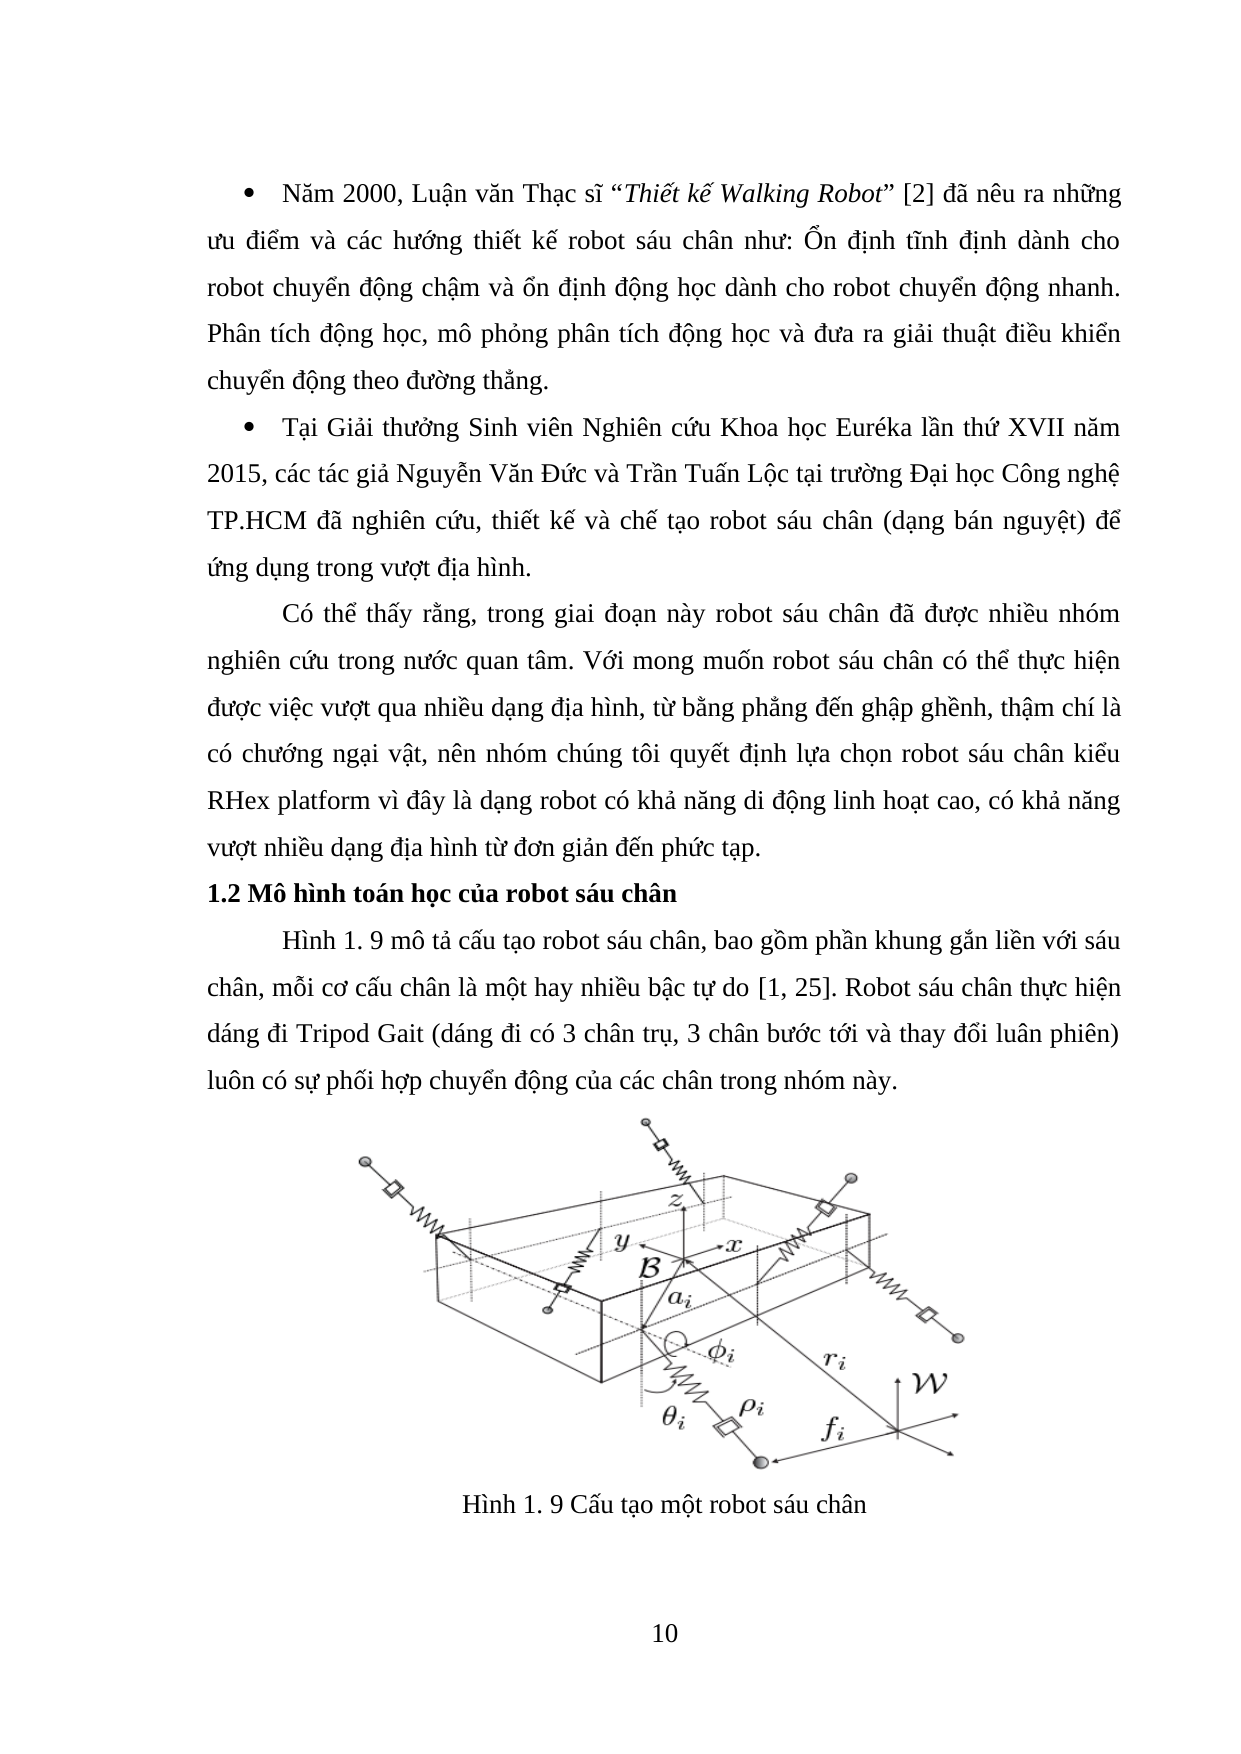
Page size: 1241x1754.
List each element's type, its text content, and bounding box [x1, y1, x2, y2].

list Tại Giải thưởng Sinh viên Nghiên cứu Khoa học Euréka lần thứ XVII năm 2015, các tác giả Nguyễn Văn Đức và Trần Tuấn Lộc tại trường Đại học Công nghệ TP.HCM đã nghiên cứu, thiết kế và chế tạo robot sáu chân (dạng bán nguyệt) để ứng dụng trong vượt địa hình. [207, 411, 1122, 582]
text Hình 1. 9 Cấu tạo một robot sáu chân [207, 1488, 1122, 1519]
list Năm 2000, Luận văn Thạc sĩ “Thiết kế Walking Robot” [2] đã nêu ra những ưu điểm và các hướng thiết kế robot sáu chân như: Ổn định tĩnh định dành cho robot chuyển động chậm và ổn định động học dành cho robot chuyển động nhanh. Phân tích động học, mô phỏng phân tích động học và đưa ra giải thuật điều khiển chuyển động theo đường thẳng. [207, 177, 1122, 395]
text Có thể thấy rằng, trong giai đoạn này robot sáu chân đã được nhiều nhóm nghiên cứu trong nước quan tâm. Với mong muốn robot sáu chân có thể thực hiện được việc vượt qua nhiều dạng địa hình, từ bằng phẳng đến ghập ghềnh, thậm chí là có chướng ngại vật, nên nhóm chúng tôi quyết định lựa chọn robot sáu chân kiểu RHex platform vì đây là dạng robot có khả năng di động linh hoạt cao, có khả năng vượt nhiều dạng địa hình từ đơn giản đến phức tạp. [207, 597, 1122, 862]
text Hình 1.9 mô tả cấu tạo robot sáu chân, bao gồm phần khung gắn liền với sáu chân, mỗi cơ cấu chân là một hay nhiều bậc tự do [1, 25]. Robot sáu chân thực hiện dáng đi Tripod Gait (dáng đi có 3 chân trụ, 3 chân bước tới và thay đổi luân phiên) luôn có sự phối hợp chuyển động của các chân trong nhóm này. [207, 924, 1122, 1095]
subtitle 1.2 Mô hình toán học của robot sáu chân [207, 877, 1122, 908]
picture [355, 1110, 974, 1474]
